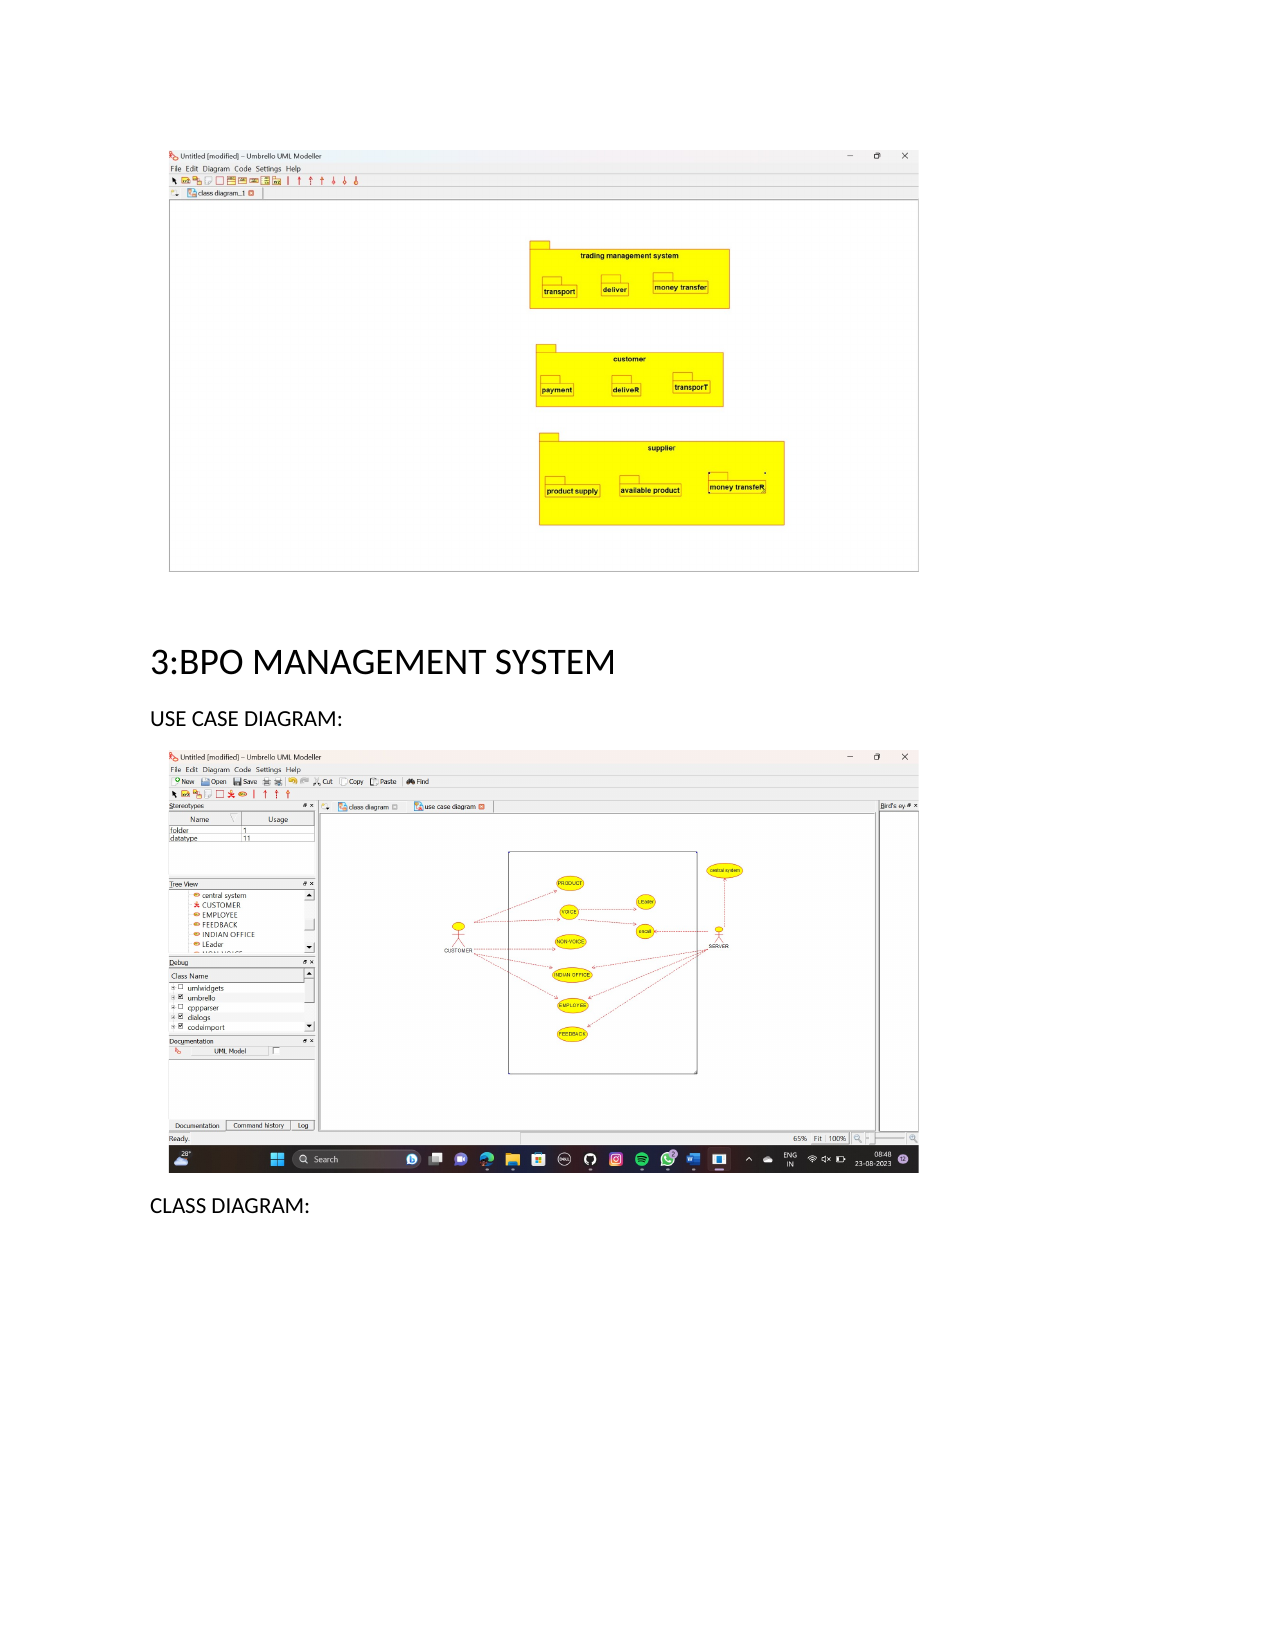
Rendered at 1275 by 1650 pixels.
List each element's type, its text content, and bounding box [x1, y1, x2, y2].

text 3:BPO MANAGEMENT SYSTEM [150, 638, 1125, 683]
text CLASS DIAGRAM: [150, 1191, 1125, 1219]
text USE CASE DIAGRAM: [150, 704, 1125, 732]
